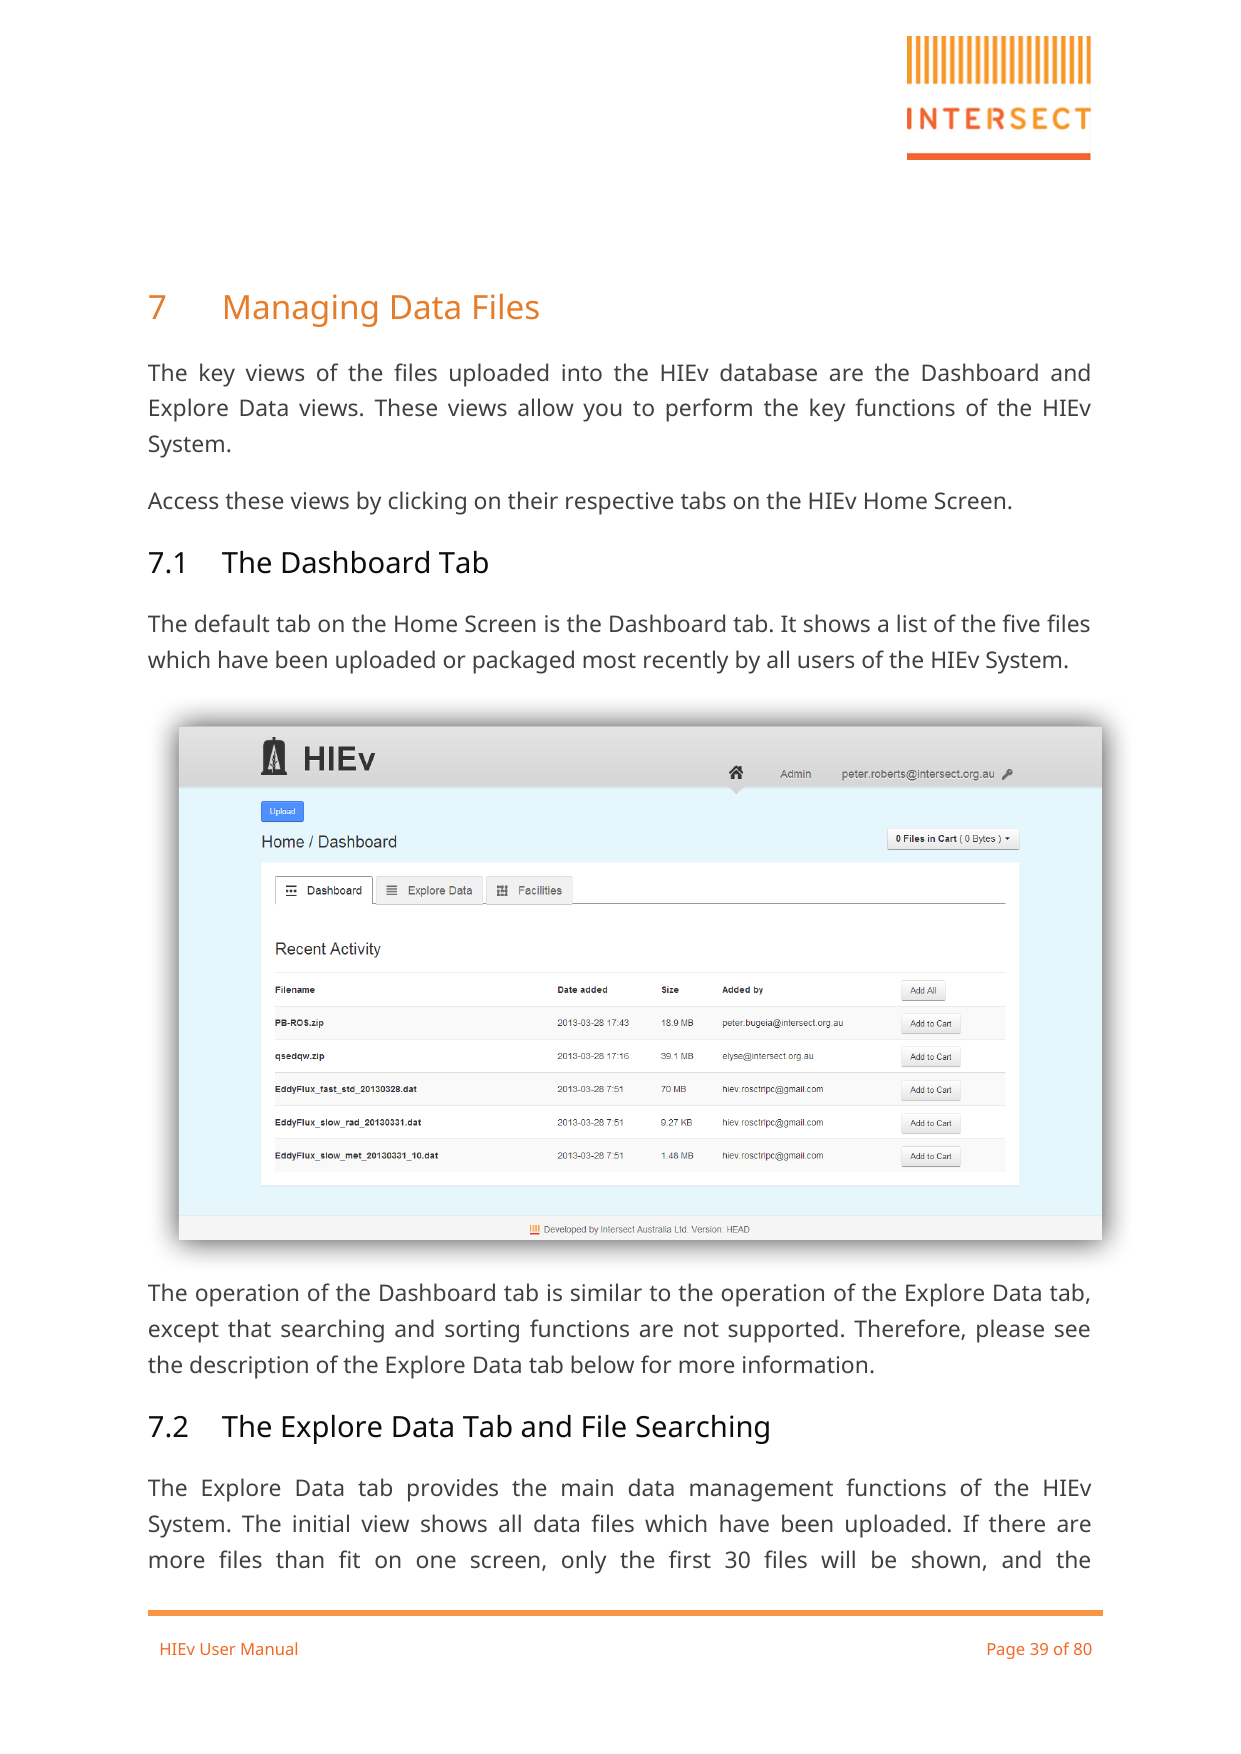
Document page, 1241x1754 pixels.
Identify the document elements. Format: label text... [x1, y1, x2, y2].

picture [905, 34, 1093, 162]
text The default tab on the Home Screen is the Dashboard tab. It shows a list of the five files which have been uploaded or packaged most recently by all users of the HIEv System. [148, 608, 1092, 676]
subtitle The Explore Data Tab and File Searching [148, 1406, 1092, 1446]
picture [178, 726, 1102, 1240]
text Access these views by clicking on their respective tabs on the HIEv Home Screen. [148, 485, 1092, 516]
subtitle The Dashboard Tab [148, 542, 1092, 582]
text The operation of the Dashboard tab is similar to the operation of the Explore Data tab, except that searching and sorting functions are not supported. Therefore, please see the description of the Explore Data tab below for more information. [148, 1277, 1092, 1380]
subtitle Managing Data Files [148, 283, 1092, 329]
text The key views of the files uploaded into the HIEv database are the Dashboard and Explore Data views. These views allow you to perform the key functions of the HIEv System. [148, 356, 1092, 459]
